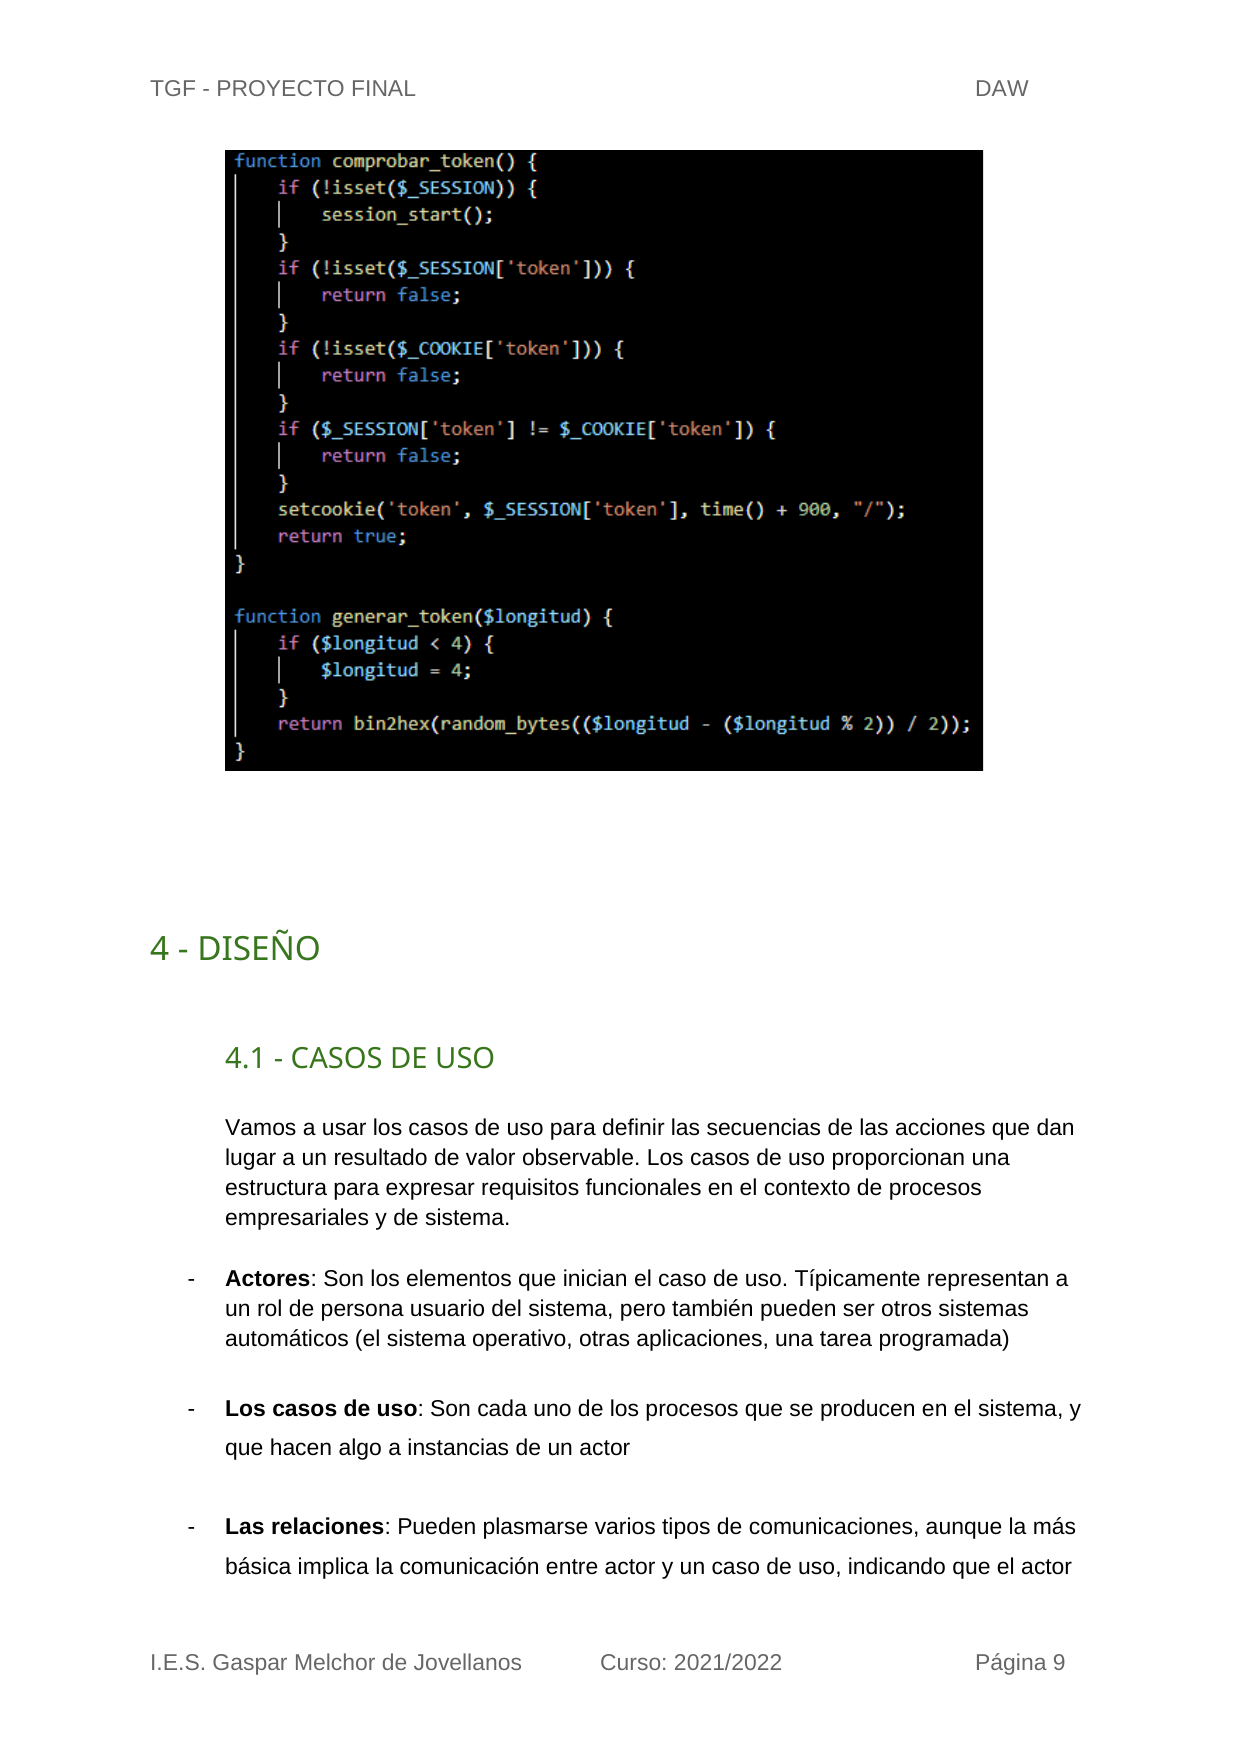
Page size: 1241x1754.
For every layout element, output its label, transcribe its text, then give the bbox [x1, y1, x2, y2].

list Los casos de uso: Son cada uno de los procesos que se producen en el sistema, y que hacen algo a instancias de un actor [187, 1395, 1090, 1461]
text 4.1 - CASOS DE USO [150, 1038, 1090, 1077]
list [187, 1513, 1090, 1579]
list Actores: Son los elementos que inician el caso de uso. Típicamente representan a un rol de persona usuario del sistema, pero también pueden ser otros sistemas automáticos (el sistema operativo, otras aplicaciones, una tarea programada) [187, 1265, 1090, 1351]
picture [225, 150, 984, 771]
text 4 - DISEÑO [150, 925, 1090, 971]
text Vamos a usar los casos de uso para definir las secuencias de las acciones que dan lugar a un resultado de valor observable. Los casos de uso proporcionan una estructura para expresar requisitos funcionales en el contexto de procesos empresariales y de sistema. [225, 1114, 1090, 1231]
